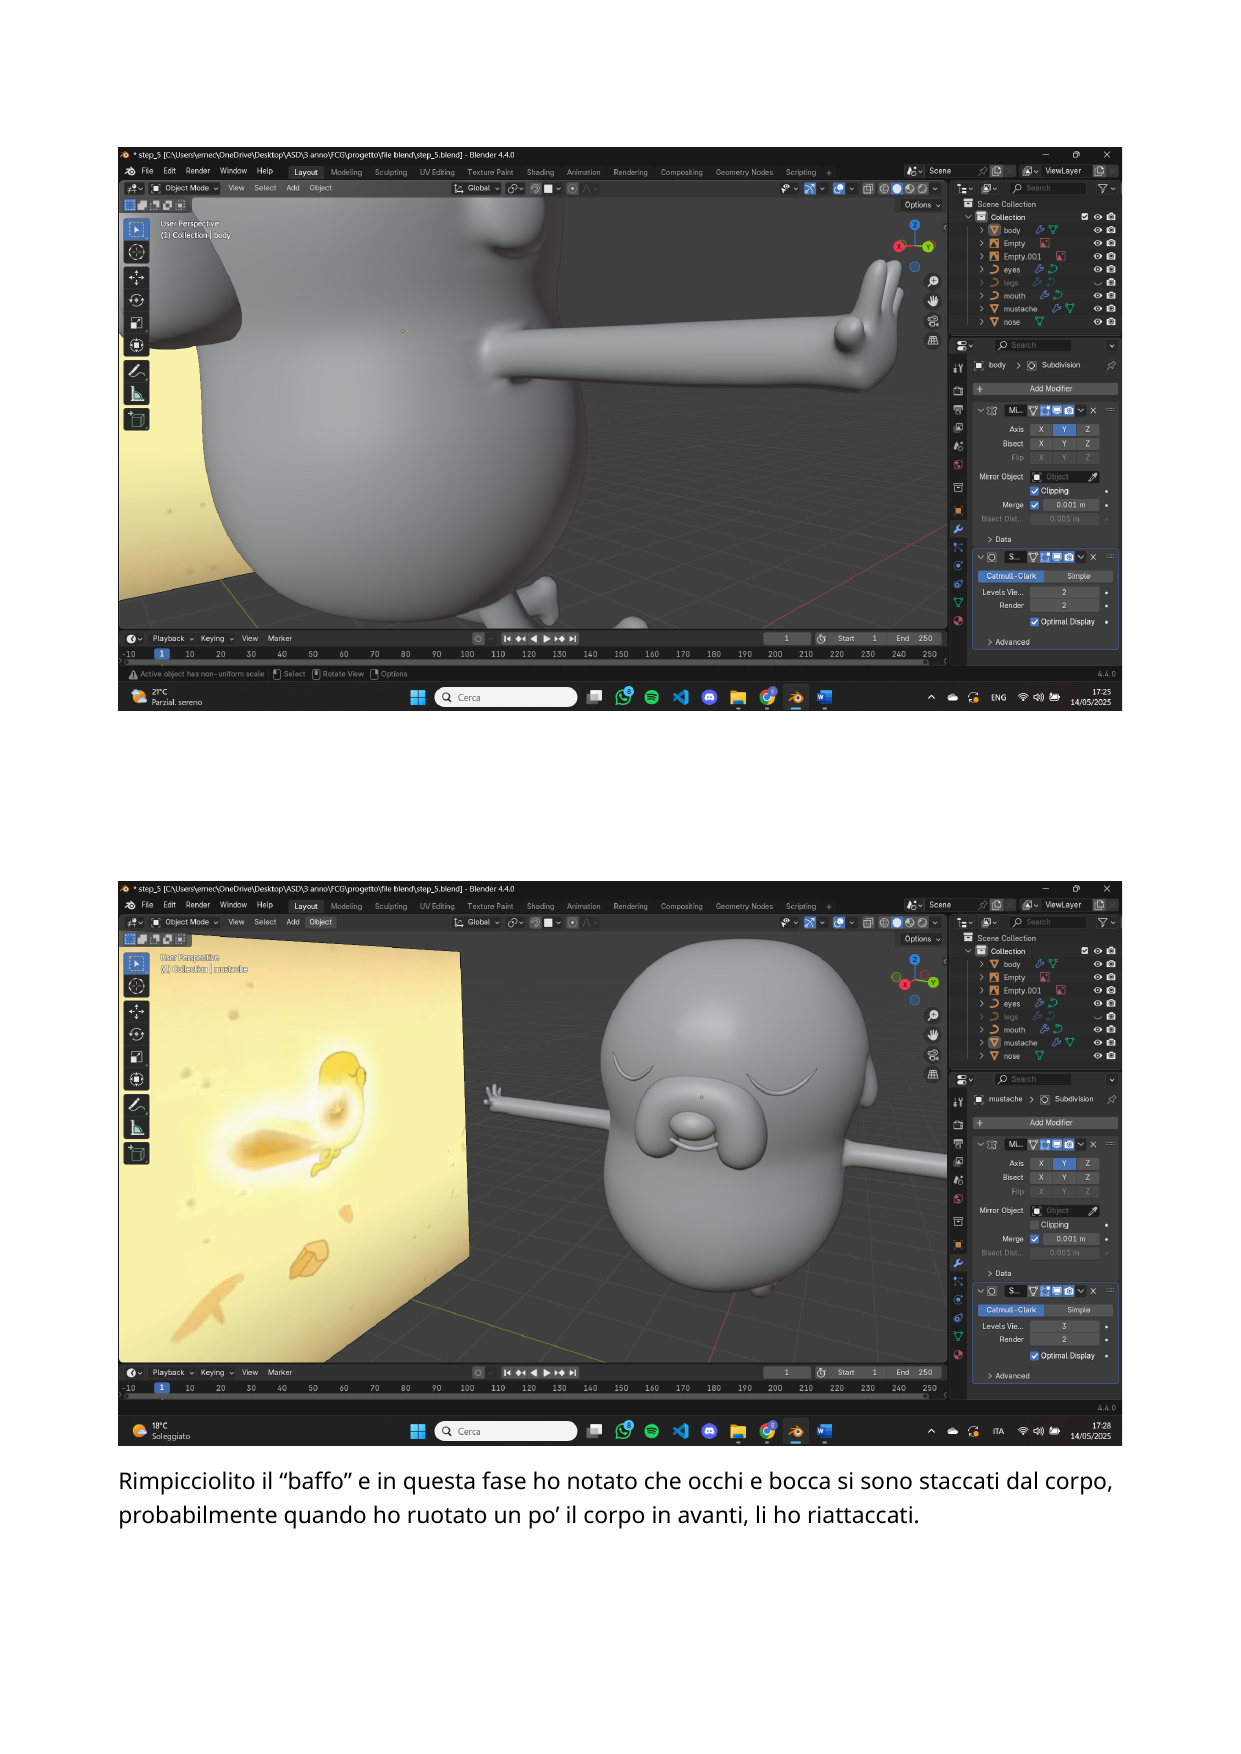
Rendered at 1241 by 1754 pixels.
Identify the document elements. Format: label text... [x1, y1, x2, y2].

text Rimpicciolito il “baffo” e in questa fase ho notato che occhi e bocca si sono staccati dal corpo, probabilmente quando ho ruotato un po’ il corpo in avanti, li ho riattaccati. [118, 1465, 1122, 1530]
picture [118, 147, 1123, 711]
picture [118, 881, 1123, 1446]
